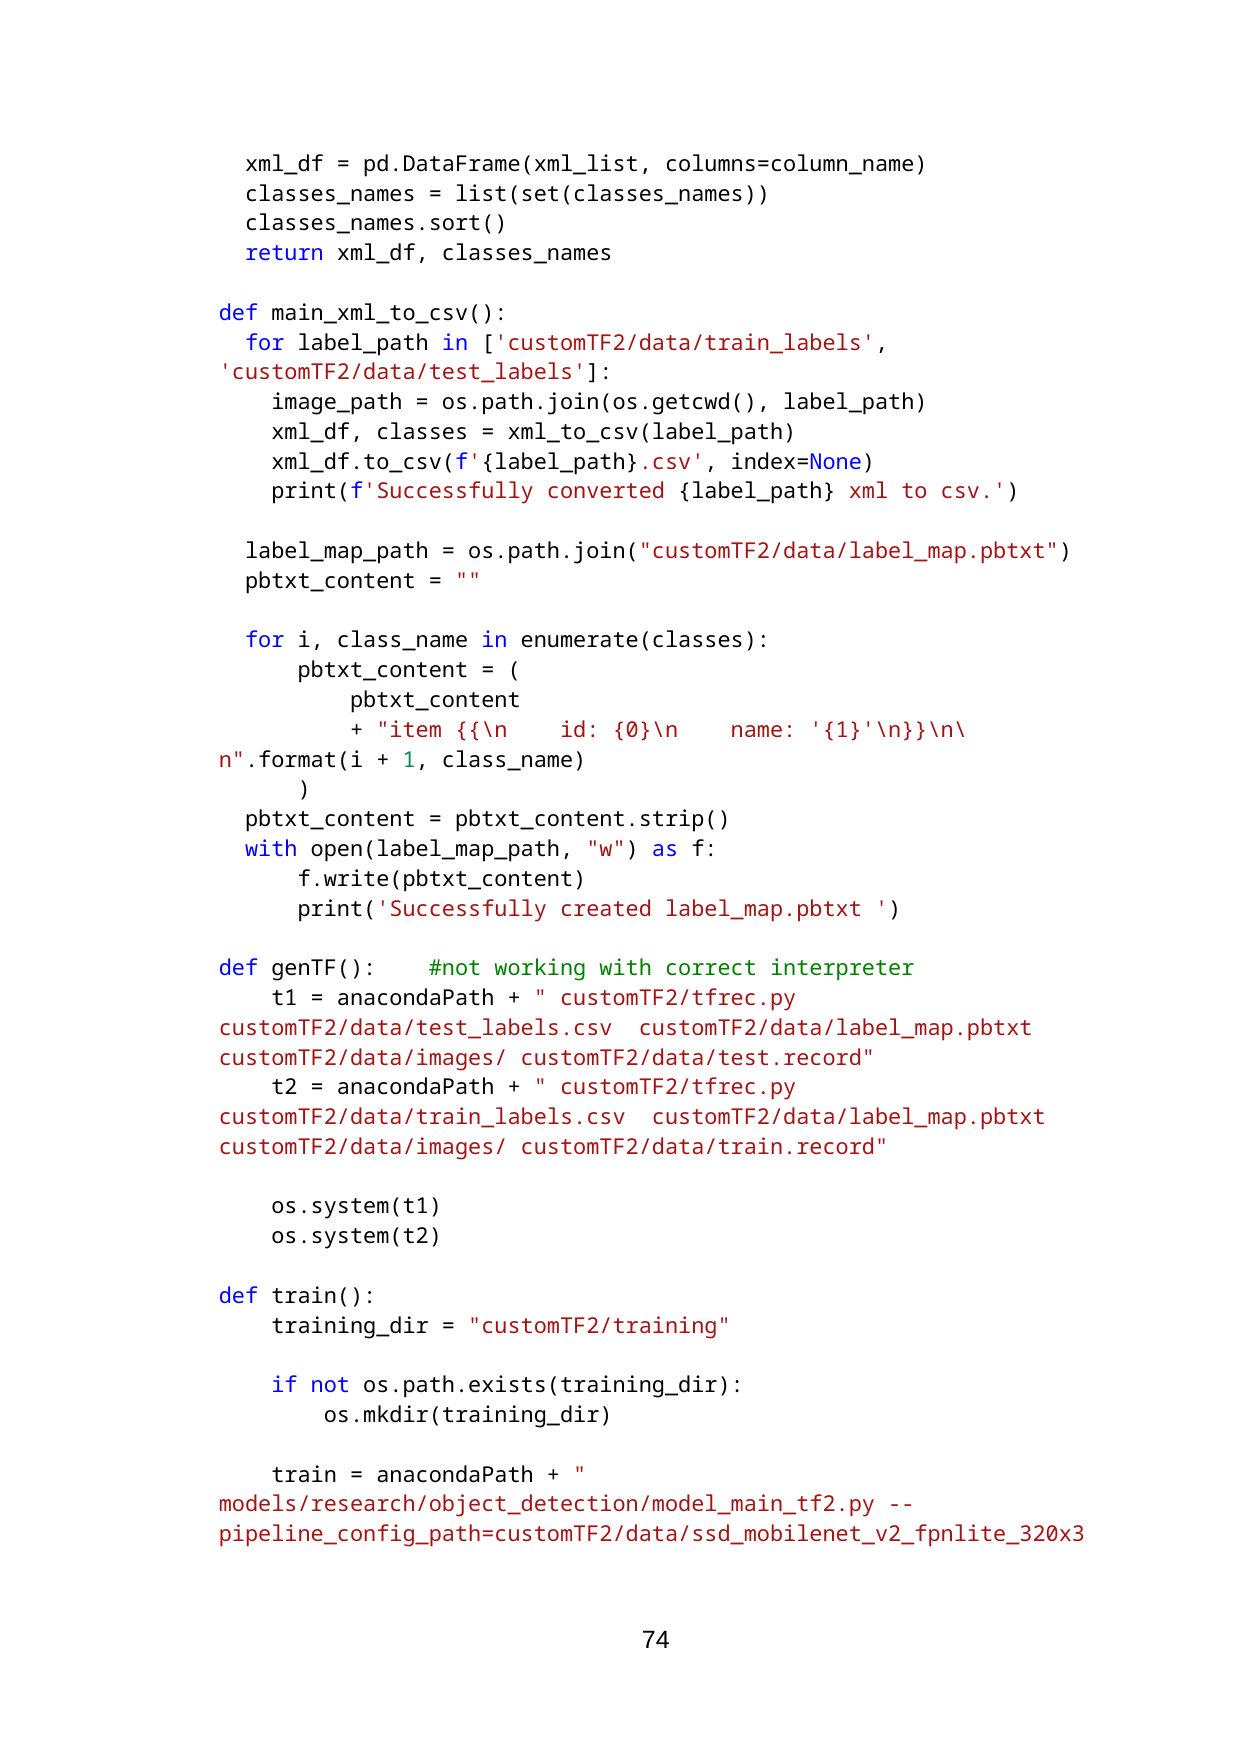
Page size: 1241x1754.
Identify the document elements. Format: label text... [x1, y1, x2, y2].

text def main_xml_to_csv(): [218, 297, 1092, 326]
text for i, class_name in enumerate(classes): [218, 624, 1092, 654]
text print(f'Successfully converted {label_path} xml to csv.') [218, 475, 1092, 505]
text def train(): [218, 1280, 1092, 1309]
text + "item {{\n id: {0}\n name: '{1}'\n}}\n\n".format(i + 1, class_name) [218, 714, 1092, 773]
text def genTF(): #not working with correct interpreter [218, 952, 1092, 982]
text training_dir = "customTF2/training" [218, 1309, 1092, 1339]
text pbtxt_content = pbtxt_content.strip() [218, 803, 1092, 833]
text pbtxt_content = ( [218, 654, 1092, 684]
text xml_df, classes = xml_to_csv(label_path) [218, 416, 1092, 446]
text t2 = anacondaPath + " customTF2/tfrec.py customTF2/data/train_labels.csv customTF2/data/label_map.pbtxt customTF2/data/images/ customTF2/data/train.record" [218, 1071, 1092, 1161]
text pbtxt_content [218, 684, 1092, 714]
text f.write(pbtxt_content) [218, 863, 1092, 892]
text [218, 1458, 1092, 1548]
text xml_df = pd.DataFrame(xml_list, columns=column_name) [218, 148, 1092, 177]
text t1 = anacondaPath + " customTF2/tfrec.py customTF2/data/test_labels.csv customTF2/data/label_map.pbtxt customTF2/data/images/ customTF2/data/test.record" [218, 982, 1092, 1071]
text os.system(t2) [218, 1220, 1092, 1250]
text with open(label_map_path, "w") as f: [218, 833, 1092, 863]
text classes_names.sort() [218, 207, 1092, 237]
text image_path = os.path.join(os.getcwd(), label_path) [218, 386, 1092, 416]
text pbtxt_content = "" [218, 565, 1092, 594]
text if not os.path.exists(training_dir): [218, 1369, 1092, 1399]
text os.system(t1) [218, 1190, 1092, 1220]
text print('Successfully created label_map.pbtxt ') [218, 892, 1092, 922]
text for label_path in ['customTF2/data/train_labels', 'customTF2/data/test_labels']: [218, 326, 1092, 386]
text label_map_path = os.path.join("customTF2/data/label_map.pbtxt") [218, 535, 1092, 565]
text xml_df.to_csv(f'{label_path}.csv', index=None) [218, 446, 1092, 475]
text return xml_df, classes_names [218, 237, 1092, 267]
text os.mkdir(training_dir) [218, 1399, 1092, 1429]
text classes_names = list(set(classes_names)) [218, 177, 1092, 207]
text ) [218, 773, 1092, 803]
